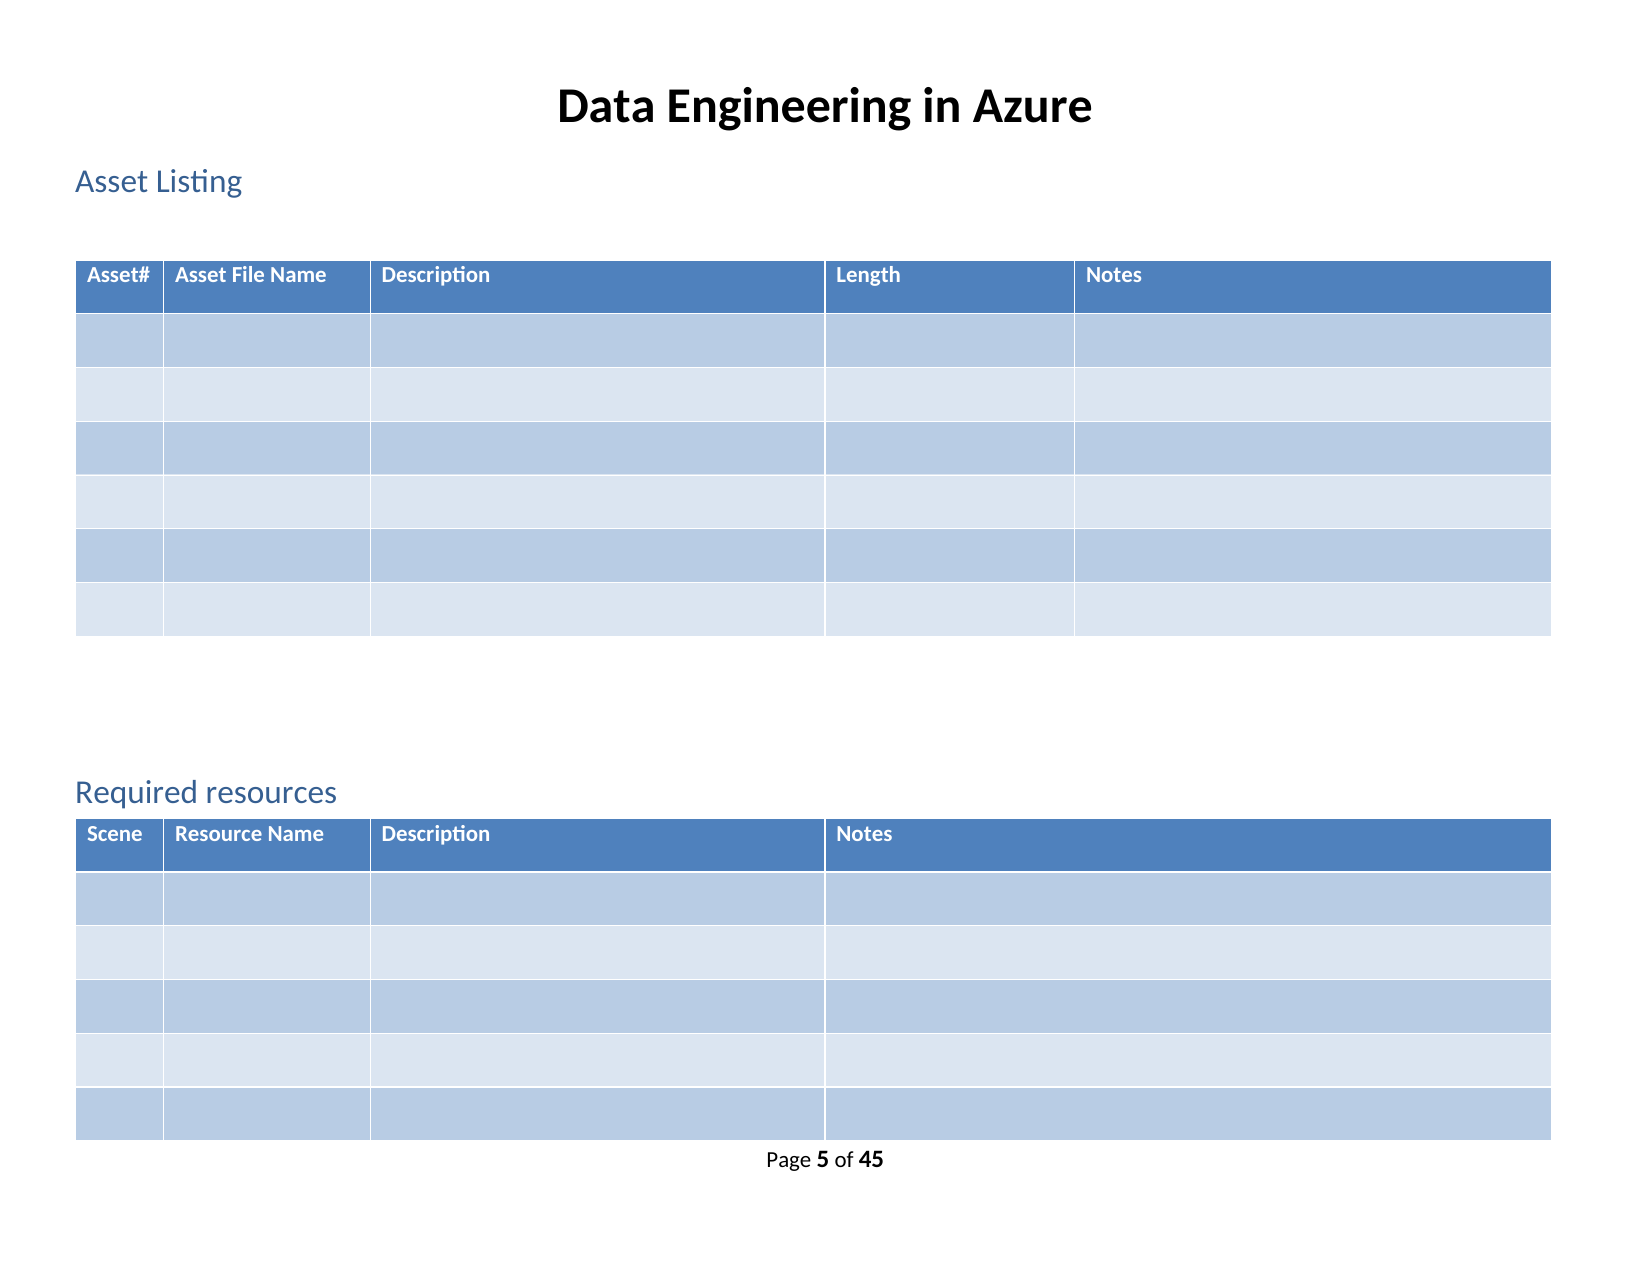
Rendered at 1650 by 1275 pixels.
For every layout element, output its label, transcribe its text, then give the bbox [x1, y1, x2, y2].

table_cell [1075, 368, 1551, 421]
table_header Length [826, 261, 1074, 313]
table_cell [371, 1034, 824, 1086]
table_header Resource Name [164, 819, 370, 871]
table_cell [76, 368, 163, 421]
table_cell [164, 529, 370, 582]
table_header Asset# [76, 261, 163, 313]
table_cell [1075, 529, 1551, 582]
table_cell [826, 422, 1074, 474]
subtitle Required resources [75, 771, 1575, 812]
table_cell [76, 476, 163, 528]
table_cell [371, 1088, 824, 1140]
table_cell [164, 1034, 370, 1086]
table_cell [371, 368, 824, 421]
table_cell [1075, 583, 1551, 636]
table_cell [826, 926, 1551, 979]
table_cell [826, 583, 1074, 636]
table_cell [164, 368, 370, 421]
table_cell [371, 873, 824, 925]
table_cell [76, 980, 163, 1033]
table_cell [76, 583, 163, 636]
table_cell [826, 873, 1551, 925]
table_cell [371, 583, 824, 636]
table_cell [76, 873, 163, 925]
table_cell [826, 368, 1074, 421]
table_cell [76, 1088, 163, 1140]
table_cell [164, 422, 370, 474]
table_cell [1075, 422, 1551, 474]
table_cell [164, 926, 370, 979]
table_cell [76, 314, 163, 367]
table_cell [1075, 476, 1551, 528]
table_cell [164, 980, 370, 1033]
table_header Scene [76, 819, 163, 871]
table_header Description [371, 819, 824, 871]
table_cell [164, 583, 370, 636]
table_cell [76, 1034, 163, 1086]
table_header Asset File Name [164, 261, 370, 313]
table_header Description [371, 261, 824, 313]
table_cell [826, 529, 1074, 582]
table_cell [164, 476, 370, 528]
table_header Notes [826, 819, 1551, 871]
table_header Notes [1075, 261, 1551, 313]
table_cell [76, 926, 163, 979]
table_cell [371, 926, 824, 979]
table_cell [164, 1088, 370, 1140]
table_cell [371, 314, 824, 367]
table_cell [826, 980, 1551, 1033]
table_cell [76, 529, 163, 582]
table_cell [826, 1034, 1551, 1086]
table_cell [76, 422, 163, 474]
table_cell [826, 314, 1074, 367]
table_cell [371, 980, 824, 1033]
table_cell [1075, 314, 1551, 367]
table_cell [371, 529, 824, 582]
table_cell [164, 873, 370, 925]
subtitle Asset Listing [75, 160, 1575, 201]
table_cell [164, 314, 370, 367]
table_cell [826, 1088, 1551, 1140]
table_cell [371, 476, 824, 528]
table_cell [826, 476, 1074, 528]
table_cell [371, 422, 824, 474]
